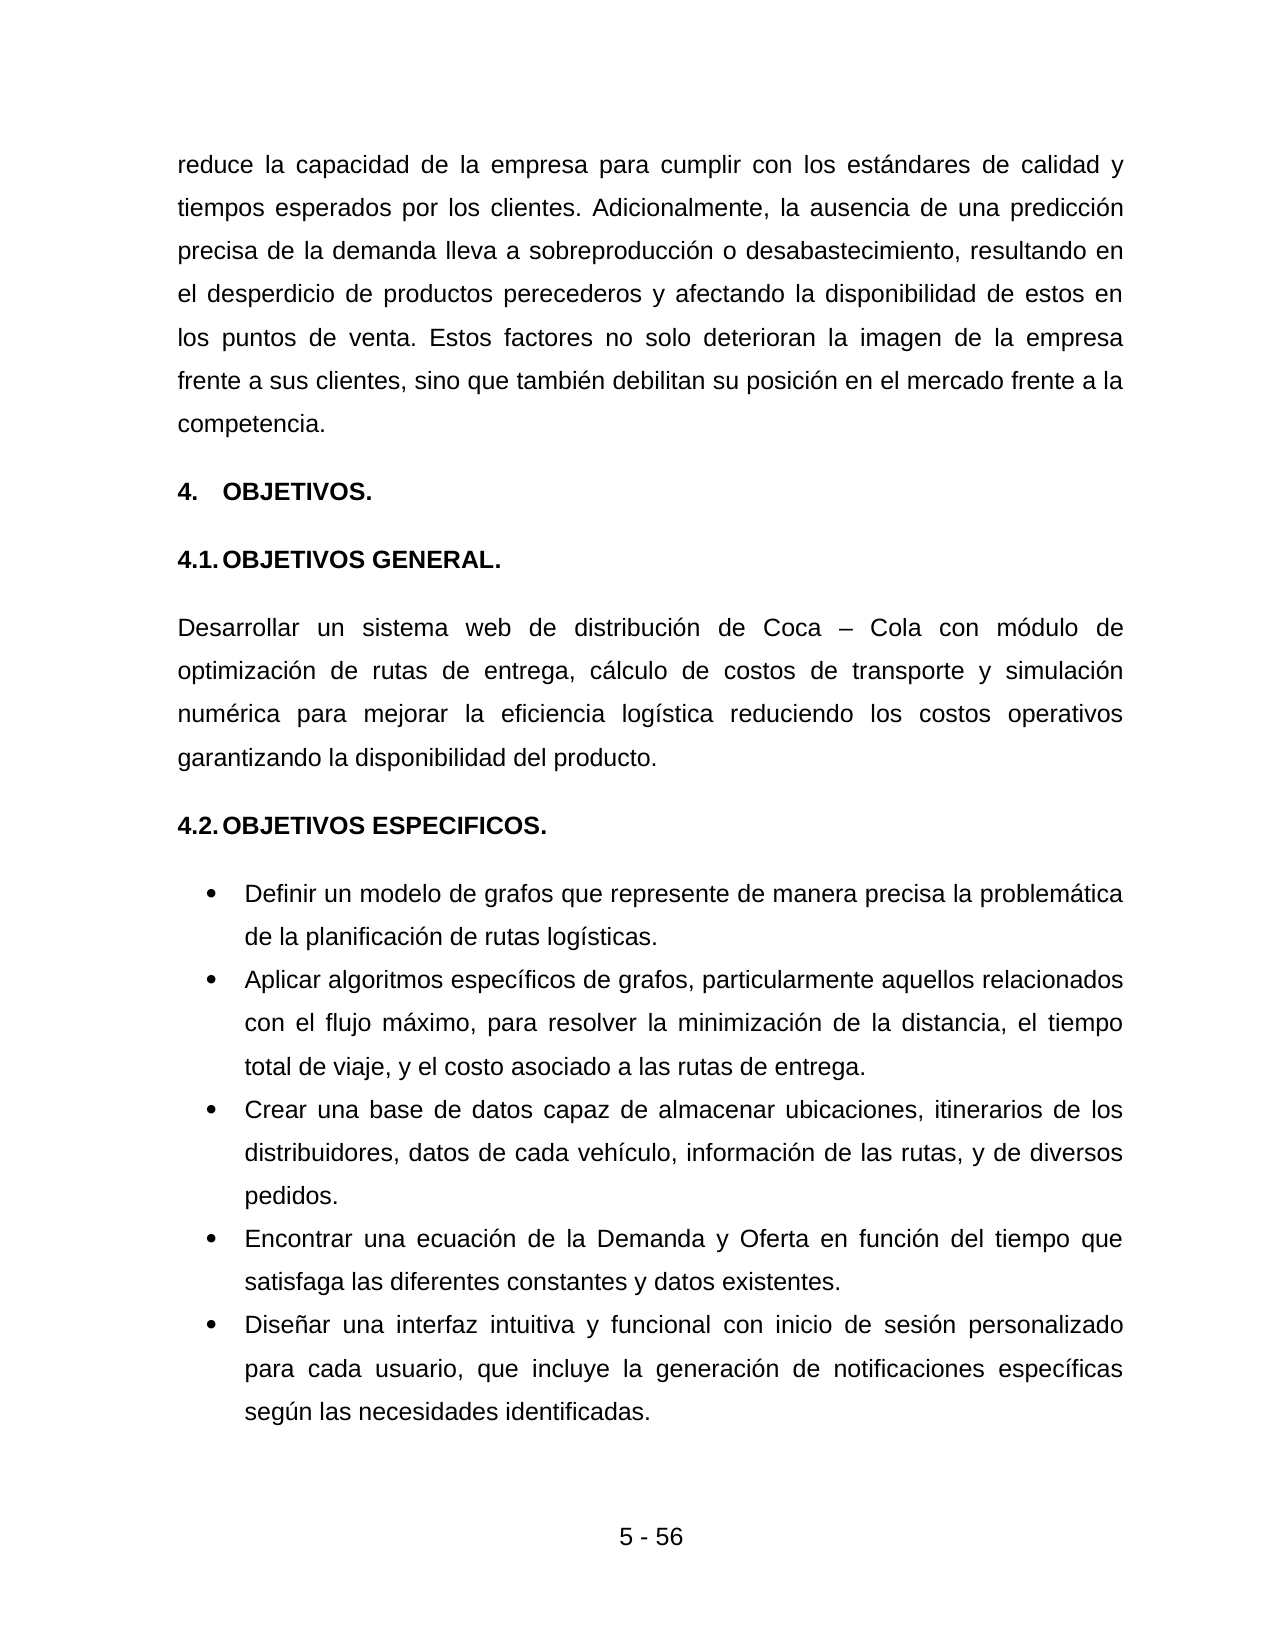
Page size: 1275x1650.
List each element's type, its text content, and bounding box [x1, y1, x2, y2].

list Definir un modelo de grafos que represente de manera precisa la problemática de la planificación de rutas logísticas. [207, 879, 1125, 951]
subtitle OBJETIVOS ESPECIFICOS. [177, 811, 1125, 839]
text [177, 150, 1125, 437]
text Desarrollar un sistema web de distribución de Coca – Cola con módulo de optimización de rutas de entrega, cálculo de costos de transporte y simulación numérica para mejorar la eficiencia logística reduciendo los costos operativos garantizando la disponibilidad del producto. [177, 613, 1125, 771]
list Diseñar una interfaz intuitiva y funcional con inicio de sesión personalizado para cada usuario, que incluye la generación de notificaciones específicas según las necesidades identificadas. [207, 1310, 1125, 1426]
subtitle OBJETIVOS GENERAL. [177, 545, 1125, 574]
list Crear una base de datos capaz de almacenar ubicaciones, itinerarios de los distribuidores, datos de cada vehículo, información de las rutas, y de diversos pedidos. [207, 1094, 1125, 1210]
subtitle OBJETIVOS. [177, 477, 1125, 506]
list Encontrar una ecuación de la Demanda y Oferta en función del tiempo que satisfaga las diferentes constantes y datos existentes. [207, 1224, 1125, 1296]
list Aplicar algoritmos específicos de grafos, particularmente aquellos relacionados con el flujo máximo, para resolver la minimización de la distancia, el tiempo total de viaje, y el costo asociado a las rutas de entrega. [207, 965, 1125, 1080]
